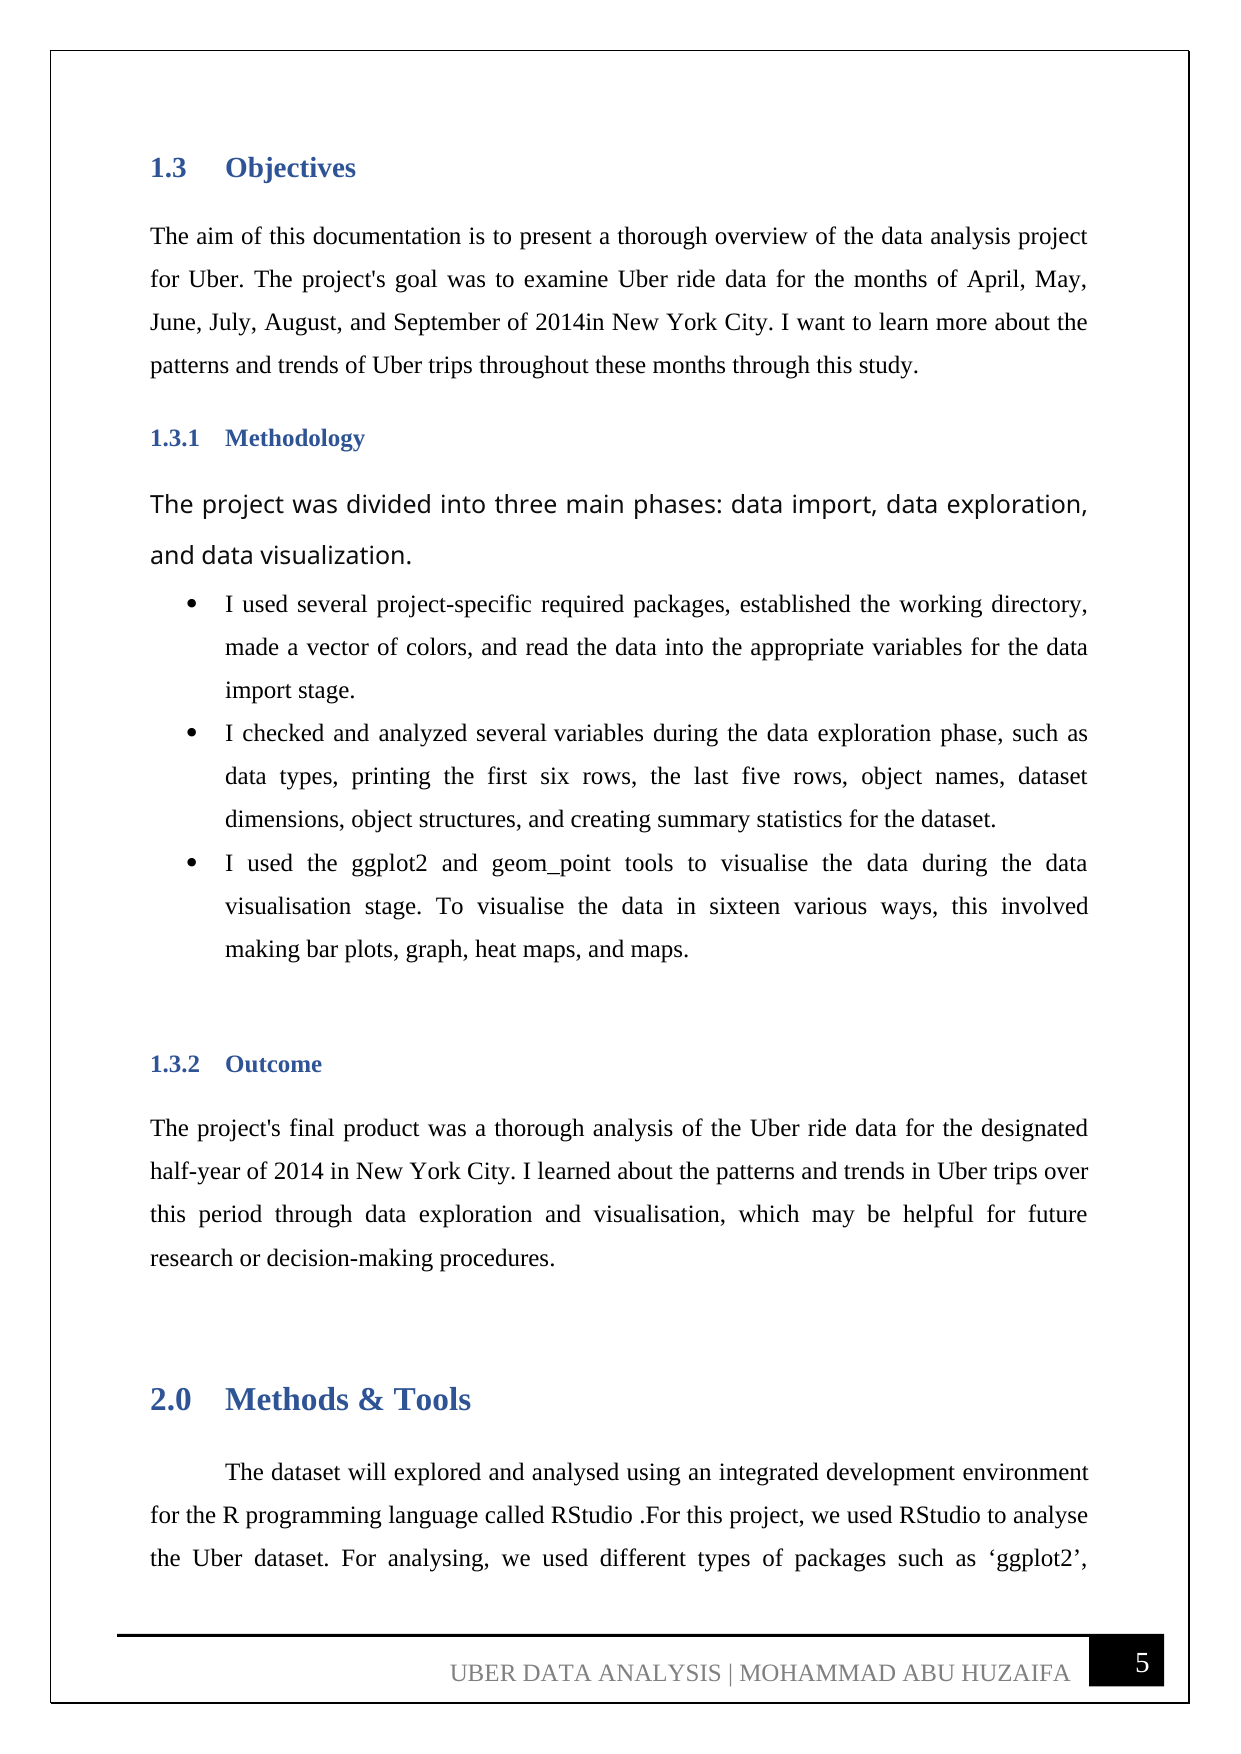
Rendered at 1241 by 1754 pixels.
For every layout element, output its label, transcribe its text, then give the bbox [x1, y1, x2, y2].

text The project's final product was a thorough analysis of the Uber ride data for the designated half-year of 2014 in New York City. I learned about the patterns and trends in Uber trips over this period through data exploration and visualisation, which may be helpful for future research or decision-making procedures. [150, 1113, 1089, 1271]
subtitle 1.3.2 Outcome [150, 1049, 1089, 1078]
text The aim of this documentation is to present a thorough overview of the data analysis project for Uber. The project's goal was to examine Uber ride data for the months of April, May, June, July, August, and September of 2014in New York City. I want to learn more about the patterns and trends of Uber trips throughout these months through this study. [150, 221, 1089, 379]
subtitle 1.3 Objectives [150, 150, 1089, 183]
list I used the ggplot2 and geom_point tools to visualise the data during the data visualisation stage. To visualise the data in sixteen various ways, this involved making bar plots, graph, heat maps, and maps. [187, 848, 1089, 963]
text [150, 1457, 1089, 1572]
text The project was divided into three main phases: data import, data exploration, and data visualization. [150, 521, 1089, 572]
list I checked and analyzed several variables during the data exploration phase, such as data types, printing the first six rows, the last five rows, object names, dataset dimensions, object structures, and creating summary statistics for the dataset. [187, 718, 1089, 833]
subtitle 2.0 Methods & Tools [150, 1379, 1089, 1417]
list I used several project-specific required packages, established the working directory, made a vector of colors, and read the data into the appropriate variables for the data import stage. [187, 589, 1089, 704]
subtitle 1.3.1 Methodology [150, 423, 1089, 452]
